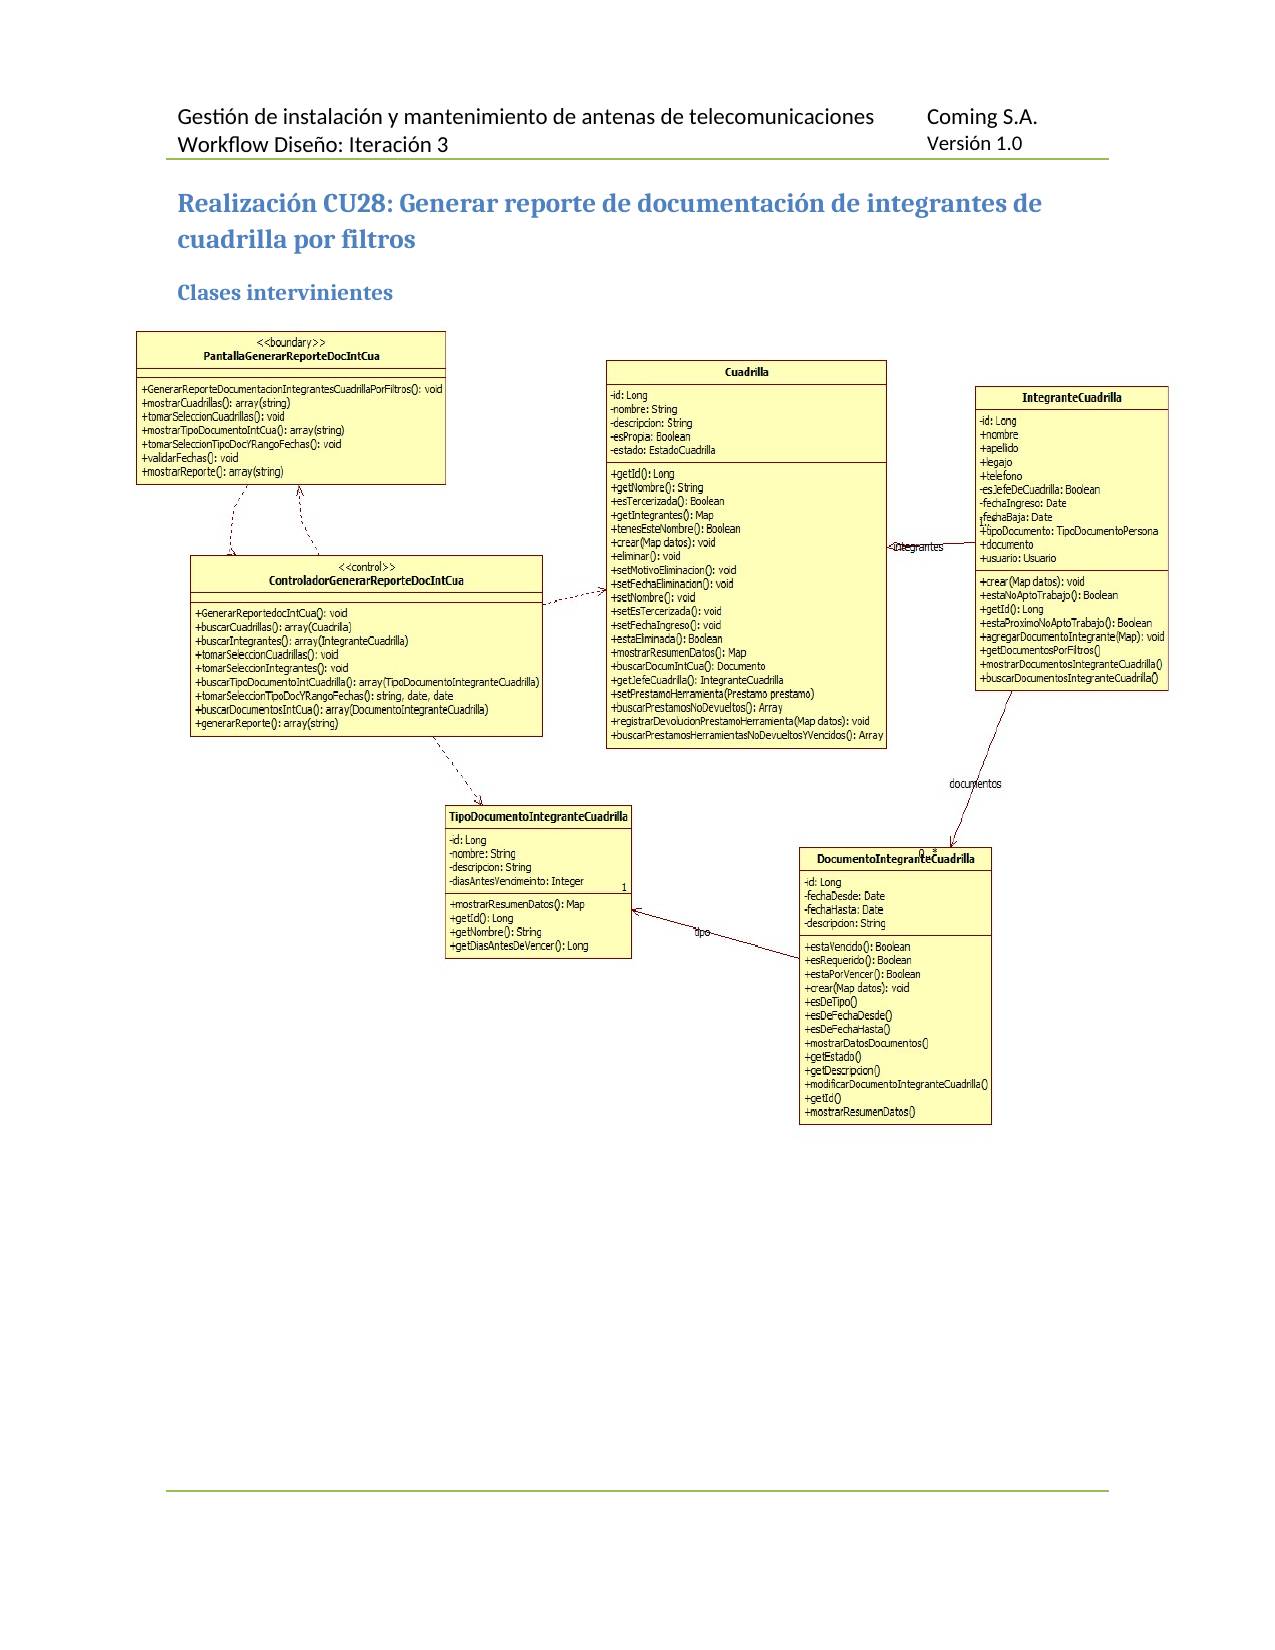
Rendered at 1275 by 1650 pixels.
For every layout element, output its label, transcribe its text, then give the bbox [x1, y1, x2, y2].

subtitle Clases intervinientes [177, 280, 1098, 307]
subtitle Realización CU28: Generar reporte de documentación de integrantes de cuadrilla por filtros [177, 188, 1098, 255]
picture [118, 310, 1186, 1147]
